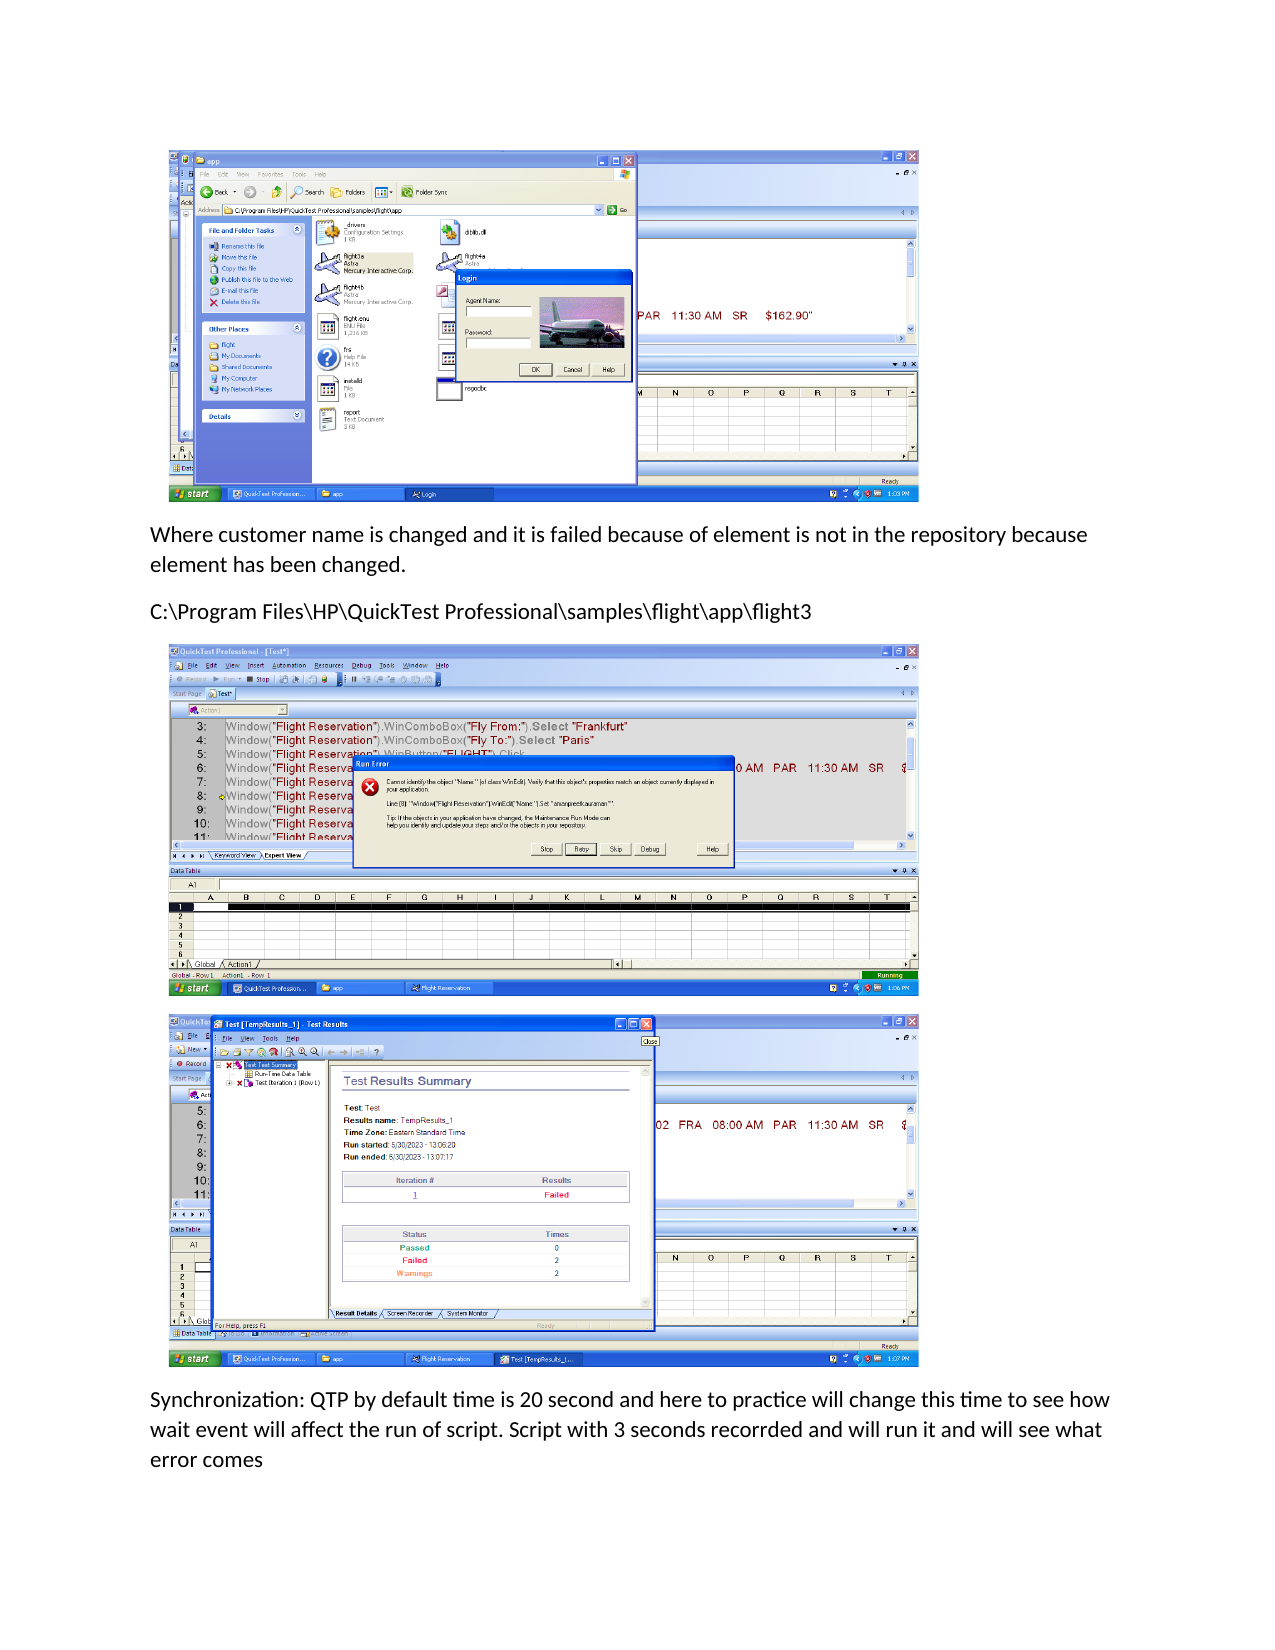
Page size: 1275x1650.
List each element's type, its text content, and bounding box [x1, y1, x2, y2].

text C:\Program Files\HP\QuickTest Professional\samples\flight\app\flight3 [150, 597, 1125, 626]
text Synchronization: QTP by default time is 20 second and here to practice will change this time to see how wait event will affect the run of script. Script with 3 seconds recorrded and will run it and will see what error comes [150, 1385, 1125, 1474]
text Where customer name is changed and it is failed because of element is not in the repository because element has been changed. [150, 520, 1125, 579]
